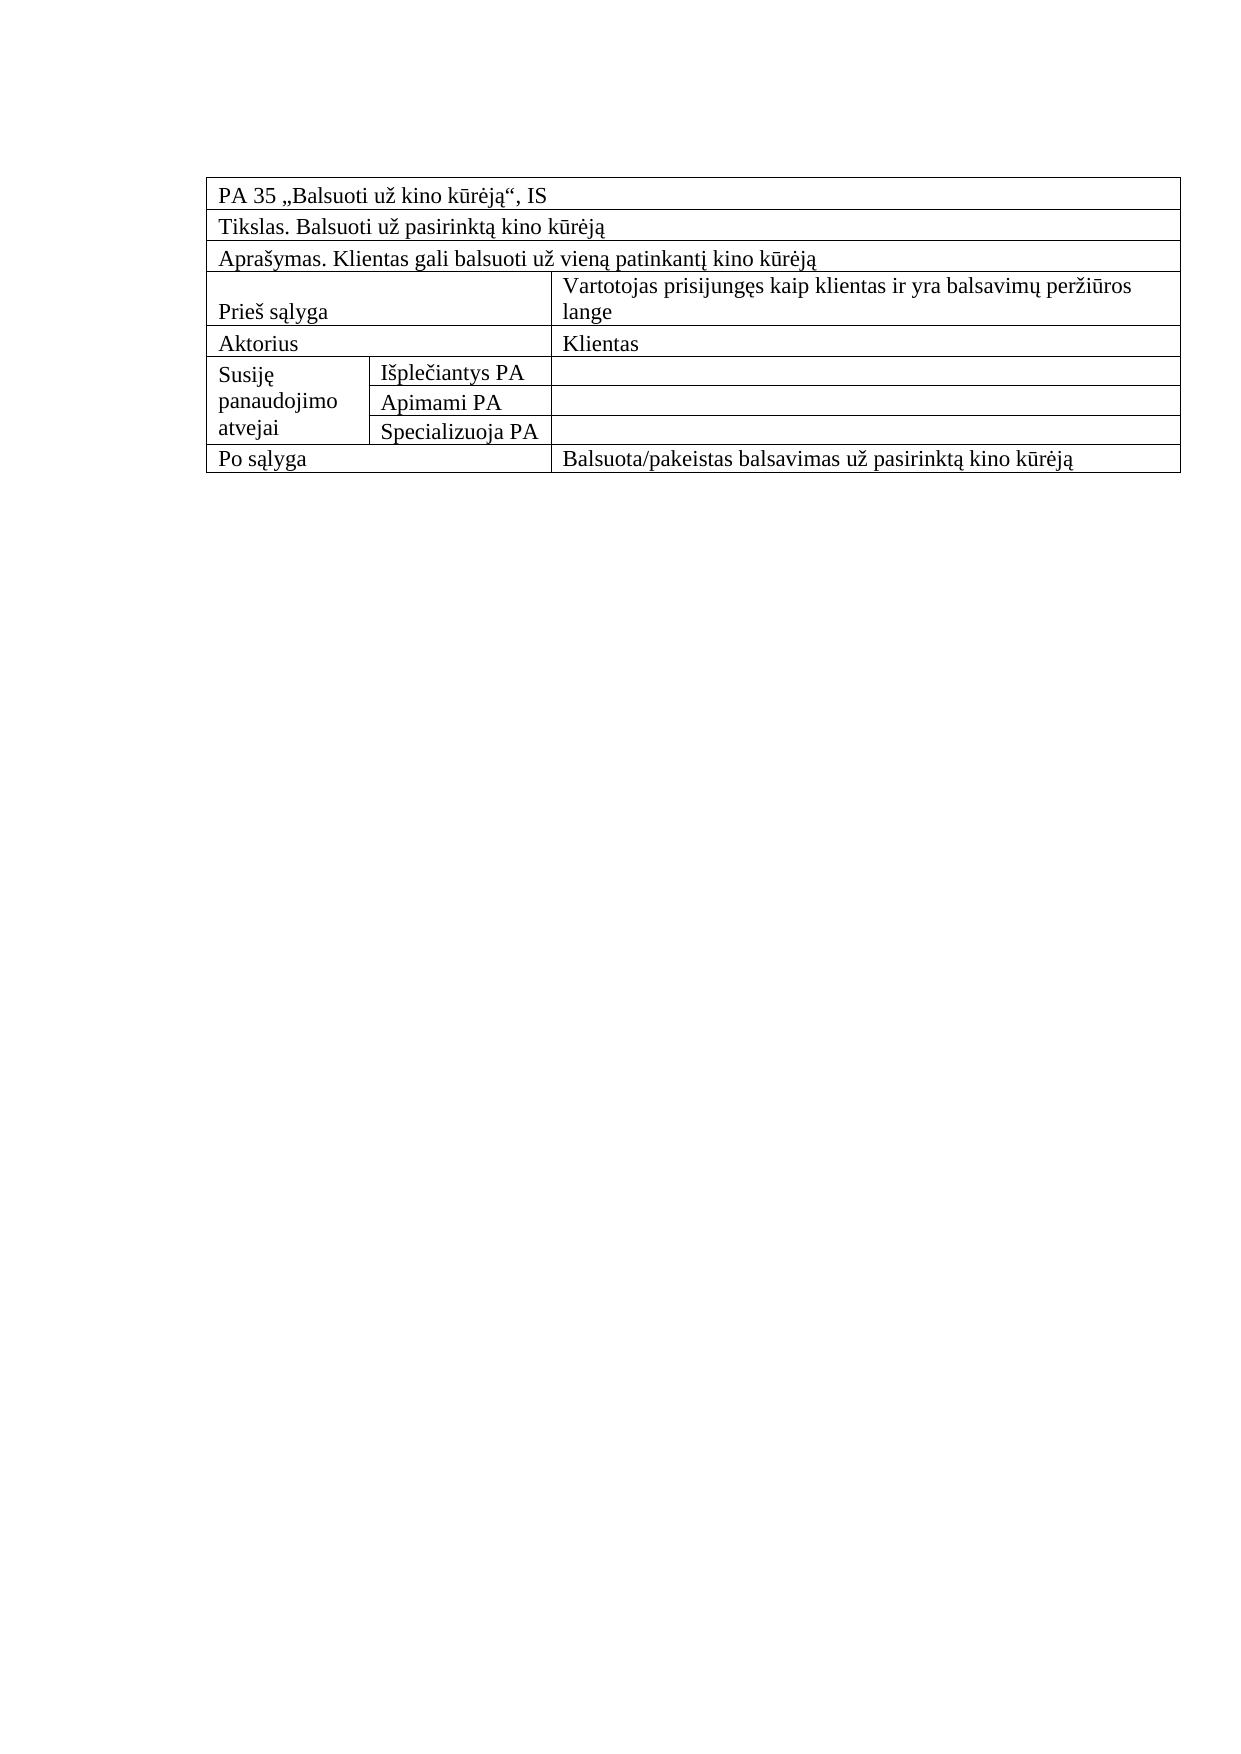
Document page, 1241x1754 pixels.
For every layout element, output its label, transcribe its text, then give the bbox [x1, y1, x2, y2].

table_cell Susiję panaudojimo atvejai [207, 357, 369, 444]
table_cell Prieš sąlyga [207, 272, 551, 325]
table_cell Balsuota/pakeistas balsavimas už pasirinktą kino kūrėją [552, 445, 1180, 472]
table_cell Vartotojas prisijungęs kaip klientas ir yra balsavimų peržiūros lange [552, 272, 1180, 325]
table_cell Klientas [552, 326, 1180, 356]
table_cell Aktorius [207, 326, 551, 356]
table_cell [552, 357, 1180, 385]
table_cell [552, 386, 1180, 415]
table_cell Apimami PA [370, 386, 551, 415]
table_cell Aprašymas. Klientas gali balsuoti už vieną patinkantį kino kūrėją [207, 241, 1180, 271]
table_header PA 35 „Balsuoti už kino kūrėją“, IS [207, 178, 1180, 208]
table_cell Išplečiantys PA [370, 357, 551, 385]
table_cell [552, 416, 1180, 444]
table_cell Specializuoja PA [370, 416, 551, 444]
table_cell Po sąlyga [207, 445, 551, 472]
table_cell Tikslas. Balsuoti už pasirinktą kino kūrėją [207, 210, 1180, 240]
